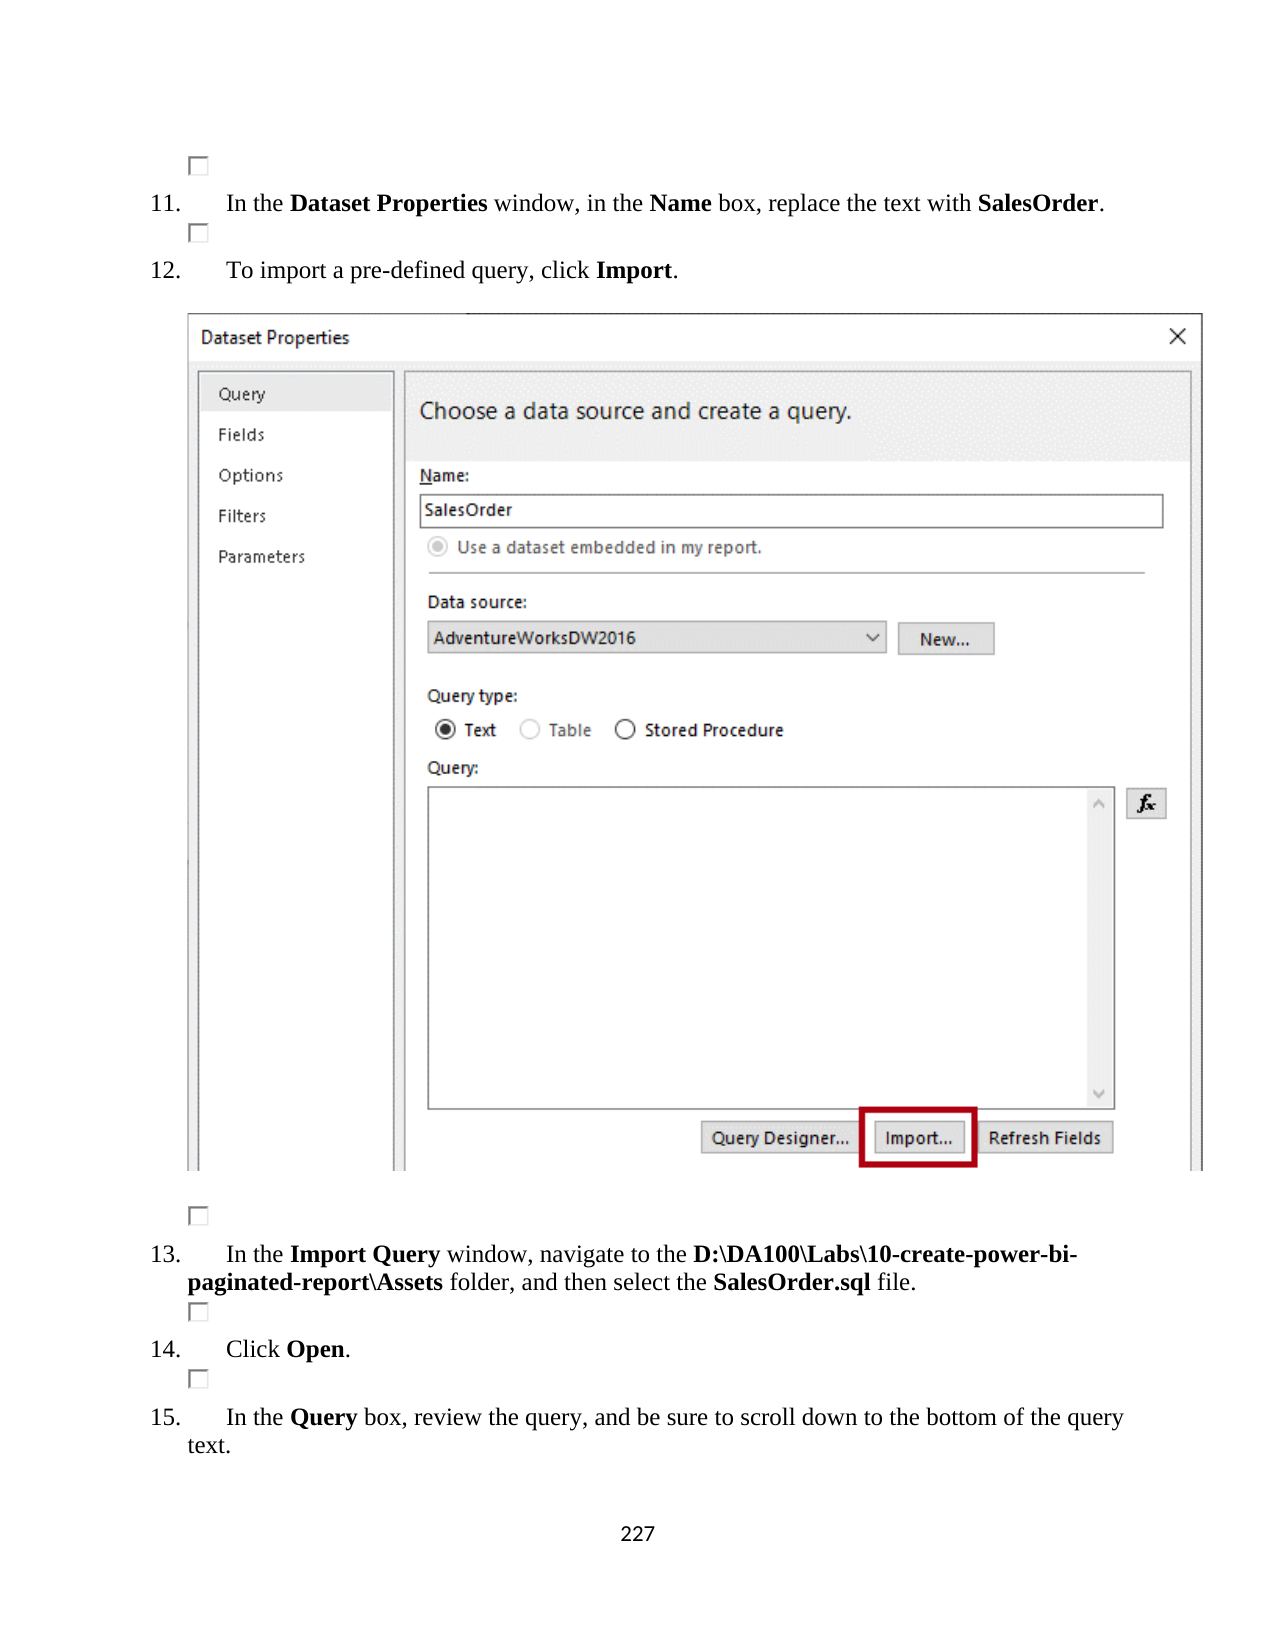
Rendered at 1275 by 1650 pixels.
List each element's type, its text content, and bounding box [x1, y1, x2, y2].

list In the Query box, review the query, and be sure to scroll down to the bottom of the query text. [150, 1363, 1162, 1459]
list In the Import Query window, navigate to the D:\DA100\Labs\10-create-power-bi-paginated-report\Assets folder, and then select the SalesOrder.sql file. [150, 1200, 1162, 1296]
list In the Dataset Properties window, in the Name box, replace the text with SalesOrder. [150, 150, 1162, 217]
list To import a pre-defined query, click Import. [150, 217, 1162, 284]
list Click Open. [150, 1296, 1162, 1363]
picture [187, 313, 1203, 1171]
